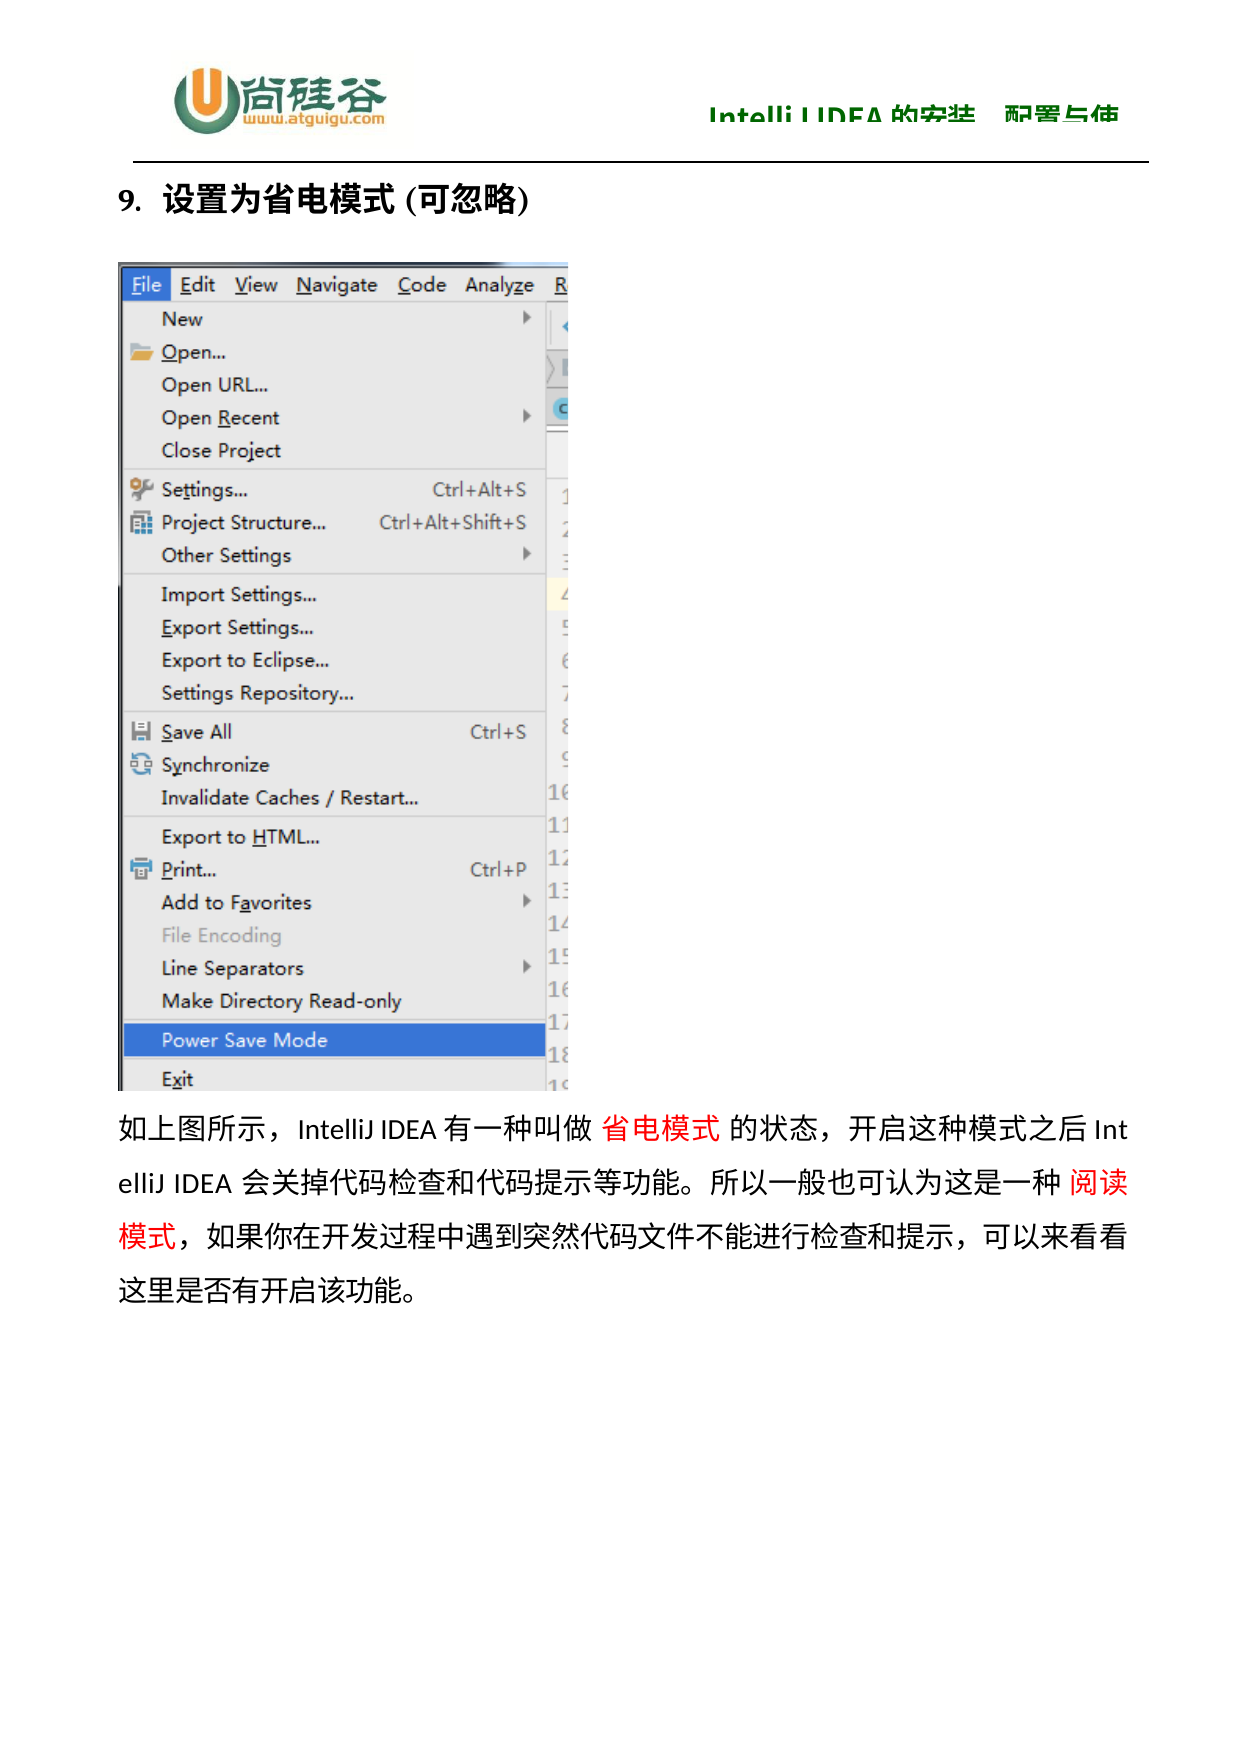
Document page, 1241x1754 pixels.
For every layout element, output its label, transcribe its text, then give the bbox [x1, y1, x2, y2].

picture [170, 50, 414, 149]
picture [118, 262, 569, 1091]
text 如上图所示，IntelliJ IDEA 有一种叫做 省电模式 的状态，开启这种模式之后IntelliJ IDEA 会关掉代码检查和代码提示等功能。所以一般也可认为这是一种 阅读模式，如果你在开发过程中遇到突然代码文件不能进行检查和提示，可以来看看这里是否有开启该功能。 [118, 1105, 1128, 1310]
subtitle 设置为省电模式 (可忽略) [118, 162, 1213, 223]
